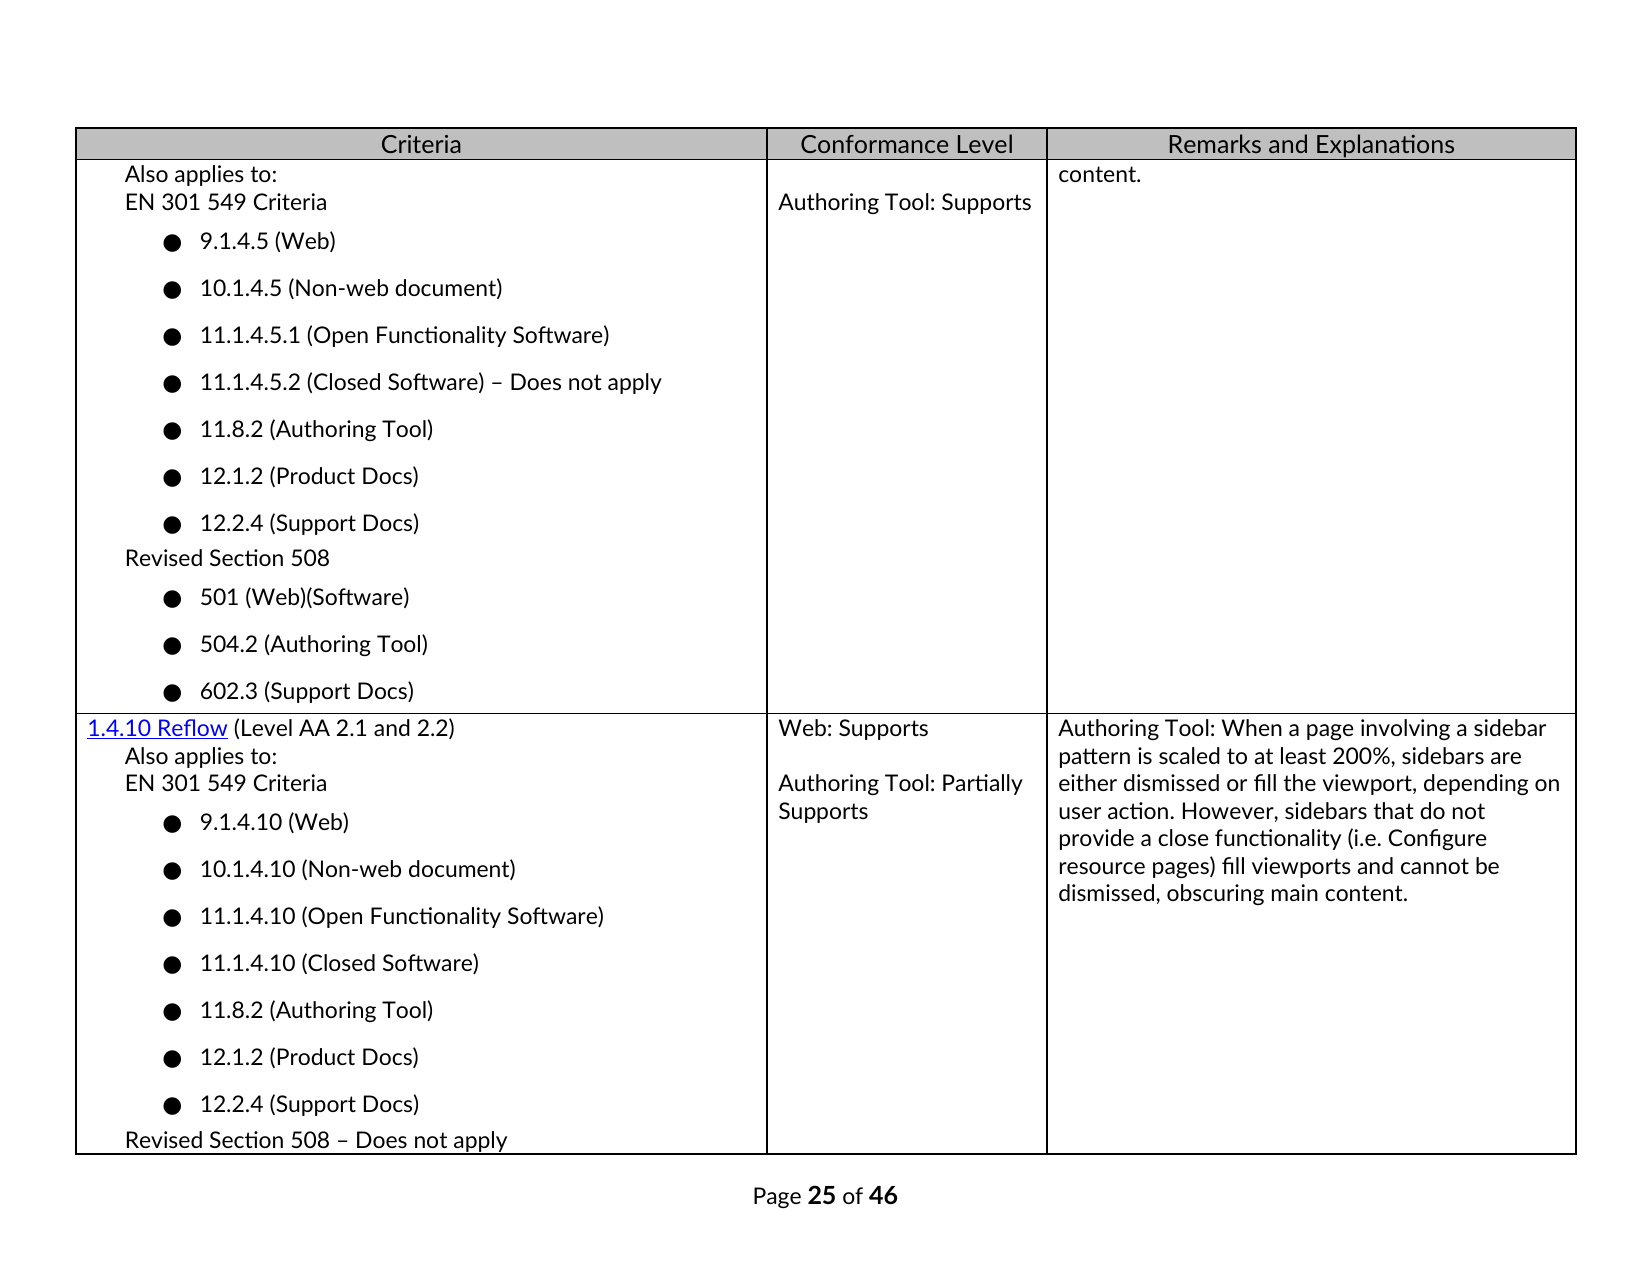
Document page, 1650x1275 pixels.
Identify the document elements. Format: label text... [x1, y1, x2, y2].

table_header Criteria [77, 129, 766, 159]
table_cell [77, 160, 766, 713]
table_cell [1048, 160, 1575, 713]
table_header Remarks and Explanations [1048, 129, 1575, 159]
table_cell Web: Supports Authoring Tool: Partially Supports [768, 714, 1046, 1153]
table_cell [768, 160, 1046, 713]
table_cell Authoring Tool: When a page involving a sidebar pattern is scaled to at least 200%, sidebars are either dismissed or fill the viewport, depending on user action. However, sidebars that do not provide a close functionality (i.e. Configure resource pages) fill viewports and cannot be dismissed, obscuring main content. [1048, 714, 1575, 1153]
table_cell 1.4.10 Reflow (Level AA 2.1 and 2.2) Also applies to: EN 301 549 Criteria 9.1.4.10 (Web) 10.1.4.10 (Non-web document) 11.1.4.10 (Open Functionality Software) 11.1.4.10 (Closed Software) 11.8.2 (Authoring Tool) 12.1.2 (Product Docs) 12.2.4 (Support Docs) Revised Section 508 – Does not apply [77, 714, 766, 1153]
table_header Conformance Level [768, 129, 1046, 159]
